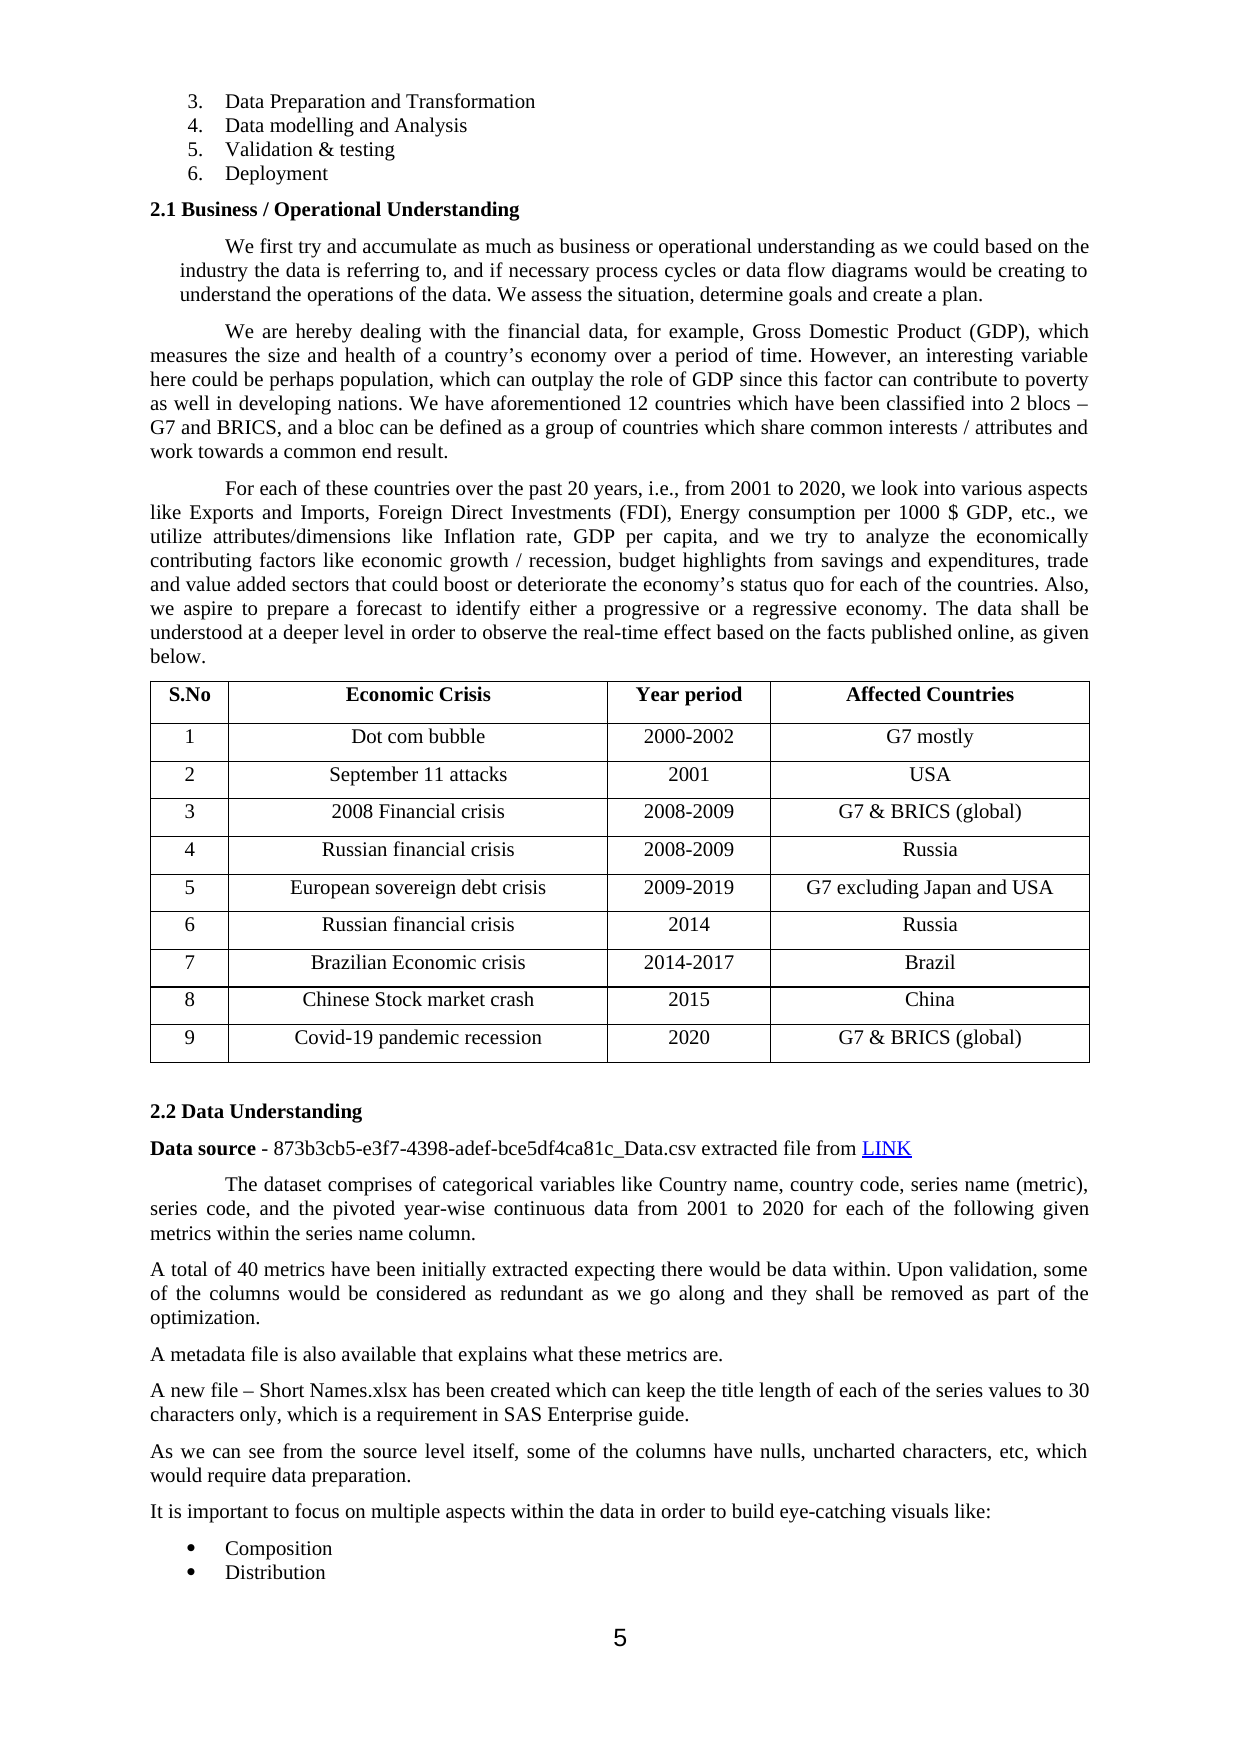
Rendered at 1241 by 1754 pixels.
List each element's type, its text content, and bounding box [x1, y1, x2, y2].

table_cell European sovereign debt crisis [229, 875, 607, 911]
table_cell 2014 [608, 912, 770, 949]
table_cell 2015 [608, 988, 770, 1024]
table_cell 6 [151, 912, 228, 949]
list Composition [187, 1536, 1090, 1560]
table_cell September 11 attacks [229, 762, 607, 798]
table_cell 8 [151, 988, 228, 1024]
list Validation & testing [187, 137, 1090, 161]
table_cell Covid-19 pandemic recession [229, 1025, 607, 1062]
table_cell 2008-2009 [608, 799, 770, 836]
table_cell Dot com bubble [229, 724, 607, 761]
list Deployment [187, 161, 1090, 185]
table_cell 2008-2009 [608, 837, 770, 873]
table_cell 2008 Financial crisis [229, 799, 607, 836]
table_cell Russia [771, 912, 1089, 949]
table_cell Russia [771, 837, 1089, 873]
text A metadata file is also available that explains what these metrics are. [150, 1342, 1090, 1366]
text A new file – Short Names.xlsx has been created which can keep the title length of each of the series values to 30 characters only, which is a requirement in SAS Enterprise guide. [150, 1378, 1090, 1426]
table_cell 5 [151, 875, 228, 911]
subtitle 2.1 Business / Operational Understanding [150, 197, 1090, 221]
table_cell 2001 [608, 762, 770, 798]
table_cell 2 [151, 762, 228, 798]
list Distribution [187, 1560, 1090, 1584]
table_cell Brazil [771, 950, 1089, 986]
text A total of 40 metrics have been initially extracted expecting there would be data within. Upon validation, some of the columns would be considered as redundant as we go along and they shall be removed as part of the optimization. [150, 1257, 1090, 1329]
table_cell 7 [151, 950, 228, 986]
text The dataset comprises of categorical variables like Country name, country code, series name (metric), series code, and the pivoted year-wise continuous data from 2001 to 2020 for each of the following given metrics within the series name column. [150, 1172, 1090, 1244]
table_cell G7 & BRICS (global) [771, 799, 1089, 836]
table_cell Russian financial crisis [229, 837, 607, 873]
table_cell 2000-2002 [608, 724, 770, 761]
text We first try and accumulate as much as business or operational understanding as we could based on the industry the data is referring to, and if necessary process cycles or data flow diagrams would be creating to understand the operations of the data. We assess the situation, determine goals and create a plan. [179, 234, 1090, 306]
table_cell 9 [151, 1025, 228, 1062]
subtitle 2.2 Data Understanding [150, 1099, 1090, 1123]
text As we can see from the source level itself, some of the columns have nulls, uncharted characters, etc, which would require data preparation. [150, 1439, 1090, 1487]
table_cell 1 [151, 724, 228, 761]
text Data source - 873b3cb5-e3f7-4398-adef-bce5df4ca81c_Data.csv extracted file from LINK [150, 1136, 1090, 1160]
table_cell 2020 [608, 1025, 770, 1062]
table_cell Chinese Stock market crash [229, 988, 607, 1024]
table_cell G7 excluding Japan and USA [771, 875, 1089, 911]
text For each of these countries over the past 20 years, i.e., from 2001 to 2020, we look into various aspects like Exports and Imports, Foreign Direct Investments (FDI), Energy consumption per 1000 $ GDP, etc., we utilize attributes/dimensions like Inflation rate, GDP per capita, and we try to analyze the economically contributing factors like economic growth / recession, budget highlights from savings and expenditures, trade and value added sectors that could boost or deteriorate the economy’s status quo for each of the countries. Also, we aspire to prepare a forecast to identify either a progressive or a regressive economy. The data shall be understood at a deeper level in order to observe the real-time effect based on the facts published online, as given below. [150, 476, 1090, 668]
table_cell 4 [151, 837, 228, 873]
table_cell USA [771, 762, 1089, 798]
table_header Economic Crisis [229, 682, 607, 723]
table_cell G7 mostly [771, 724, 1089, 761]
text We are hereby dealing with the financial data, for example, Gross Domestic Product (GDP), which measures the size and health of a country’s economy over a period of time. However, an interesting variable here could be perhaps population, which can outplay the role of GDP since this factor can contribute to poverty as well in developing nations. We have aforementioned 12 countries which have been classified into 2 blocs – G7 and BRICS, and a bloc can be defined as a group of countries which share common interests / attributes and work towards a common end result. [150, 319, 1090, 463]
table_header S.No [151, 682, 228, 723]
table_cell 3 [151, 799, 228, 836]
list Data modelling and Analysis [187, 113, 1090, 137]
table_cell Russian financial crisis [229, 912, 607, 949]
list Data Preparation and Transformation [187, 89, 1090, 113]
table_cell 2009-2019 [608, 875, 770, 911]
table_cell Brazilian Economic crisis [229, 950, 607, 986]
table_cell G7 & BRICS (global) [771, 1025, 1089, 1062]
text It is important to focus on multiple aspects within the data in order to build eye-catching visuals like: [150, 1499, 1090, 1523]
table_cell 2014-2017 [608, 950, 770, 986]
table_cell China [771, 988, 1089, 1024]
table_header Year period [608, 682, 770, 723]
table_header Affected Countries [771, 682, 1089, 723]
